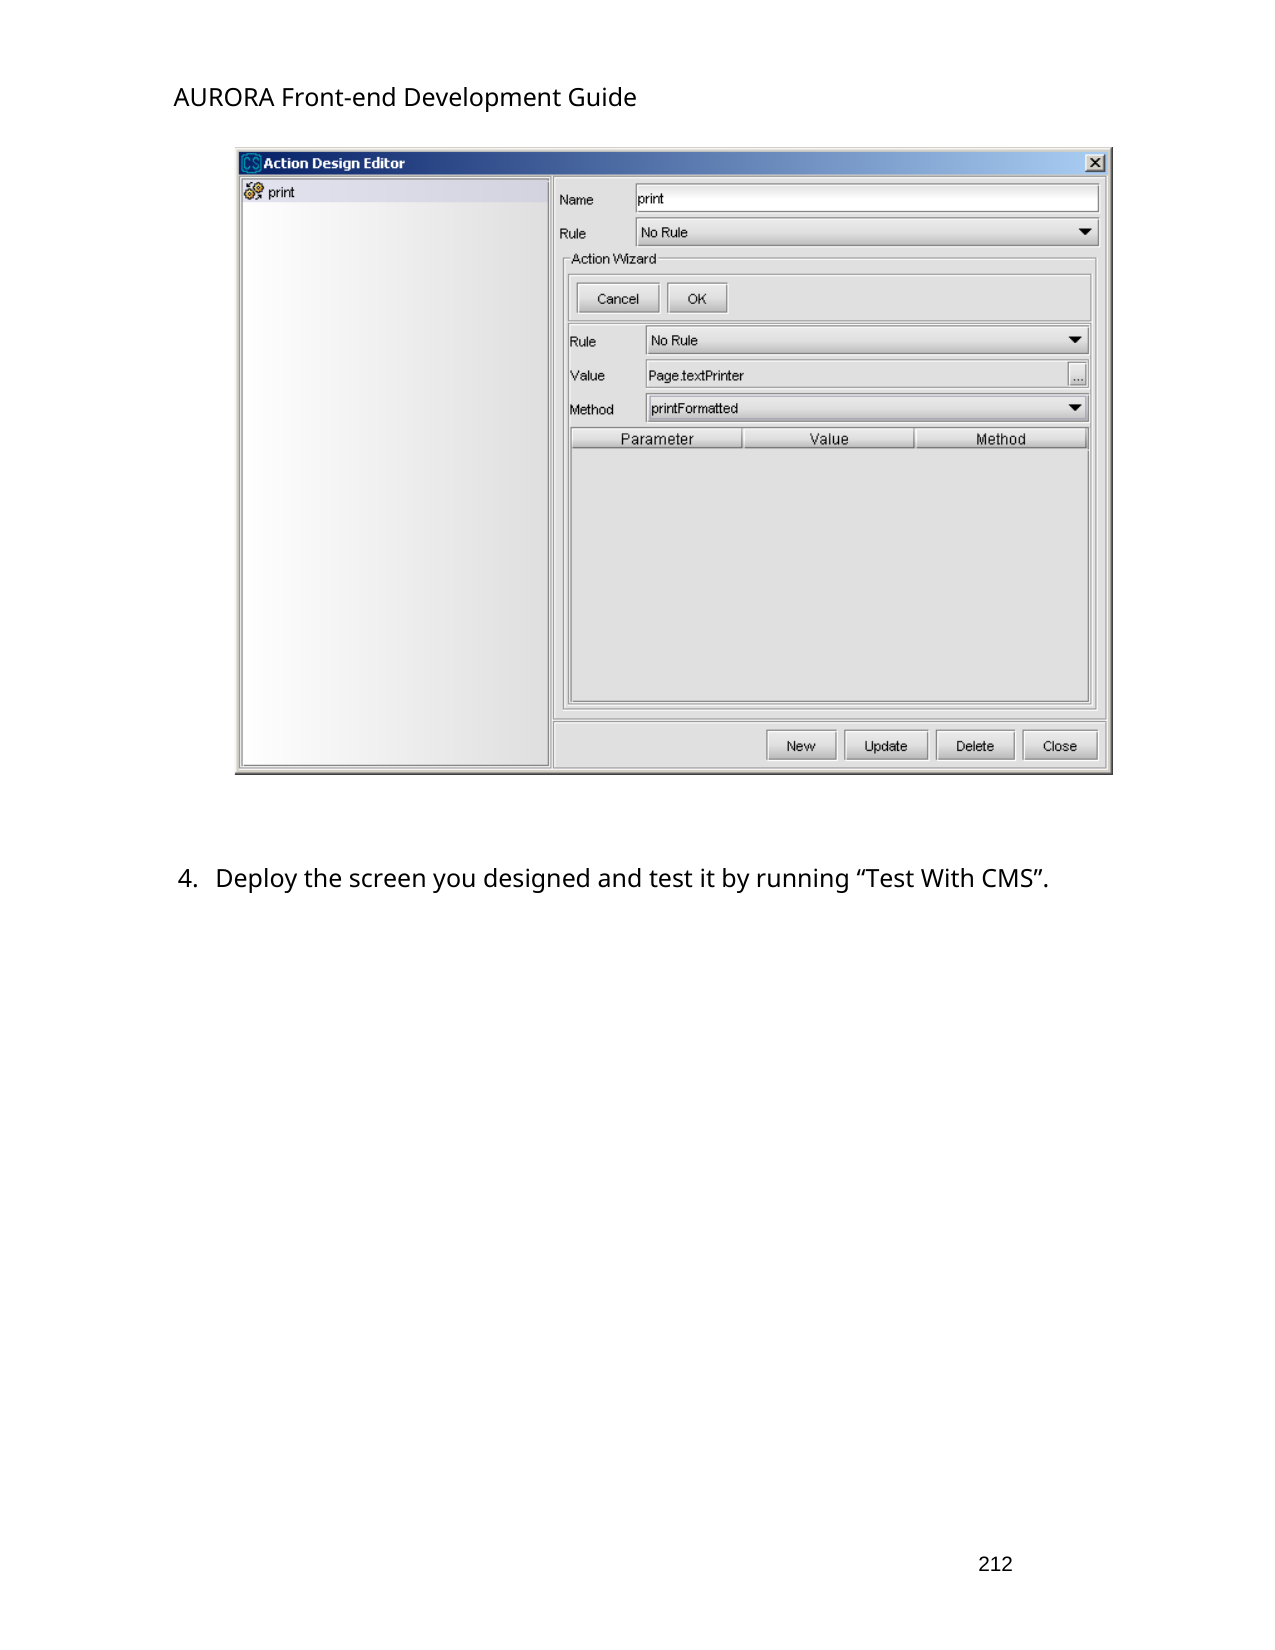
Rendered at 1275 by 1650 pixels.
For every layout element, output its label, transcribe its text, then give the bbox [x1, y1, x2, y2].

list Deploy the screen you designed and test it by running “Test With CMS”. [178, 861, 1170, 895]
picture [234, 147, 1113, 775]
